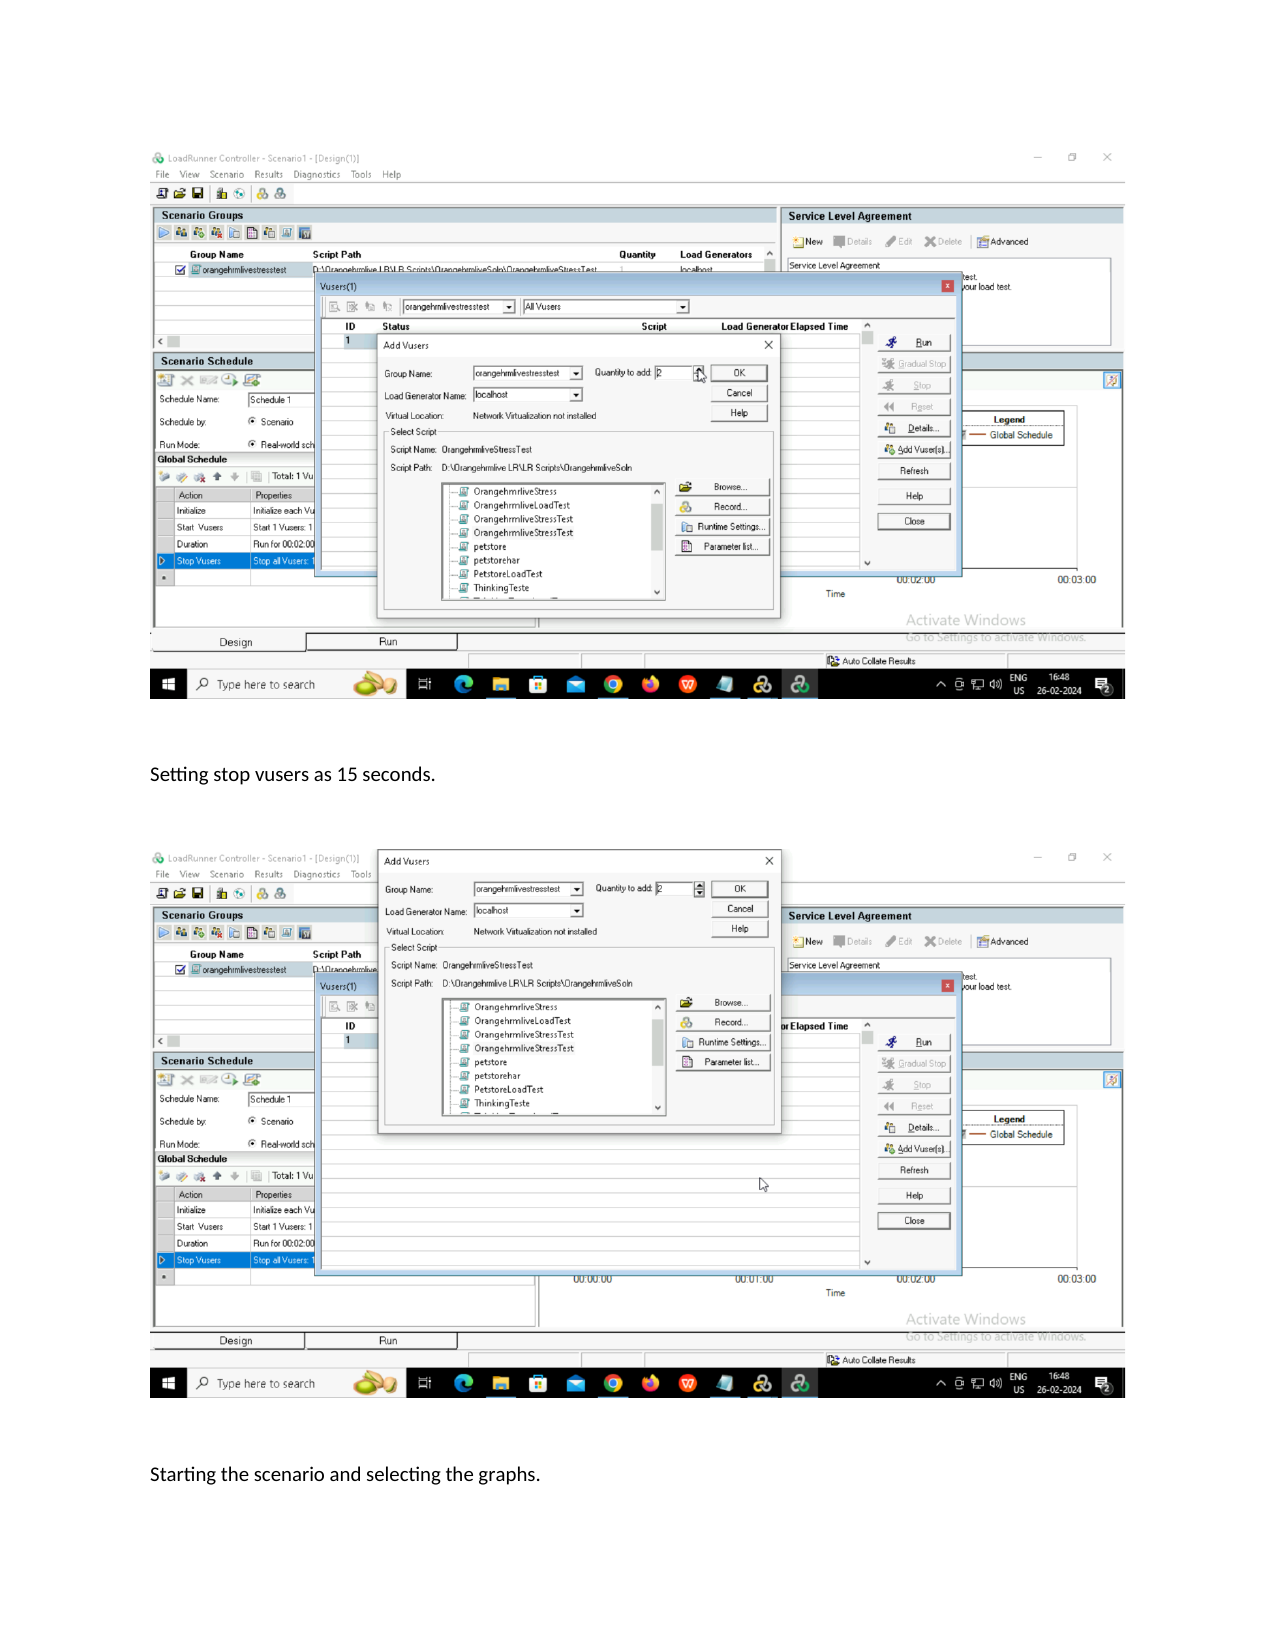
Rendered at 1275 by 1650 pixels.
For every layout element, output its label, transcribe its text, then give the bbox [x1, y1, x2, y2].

text Setting stop vusers as 15 seconds. [150, 761, 1125, 787]
picture [150, 849, 1125, 1398]
text Starting the scenario and selecting the graphs. [150, 1461, 1125, 1486]
picture [150, 150, 1125, 699]
